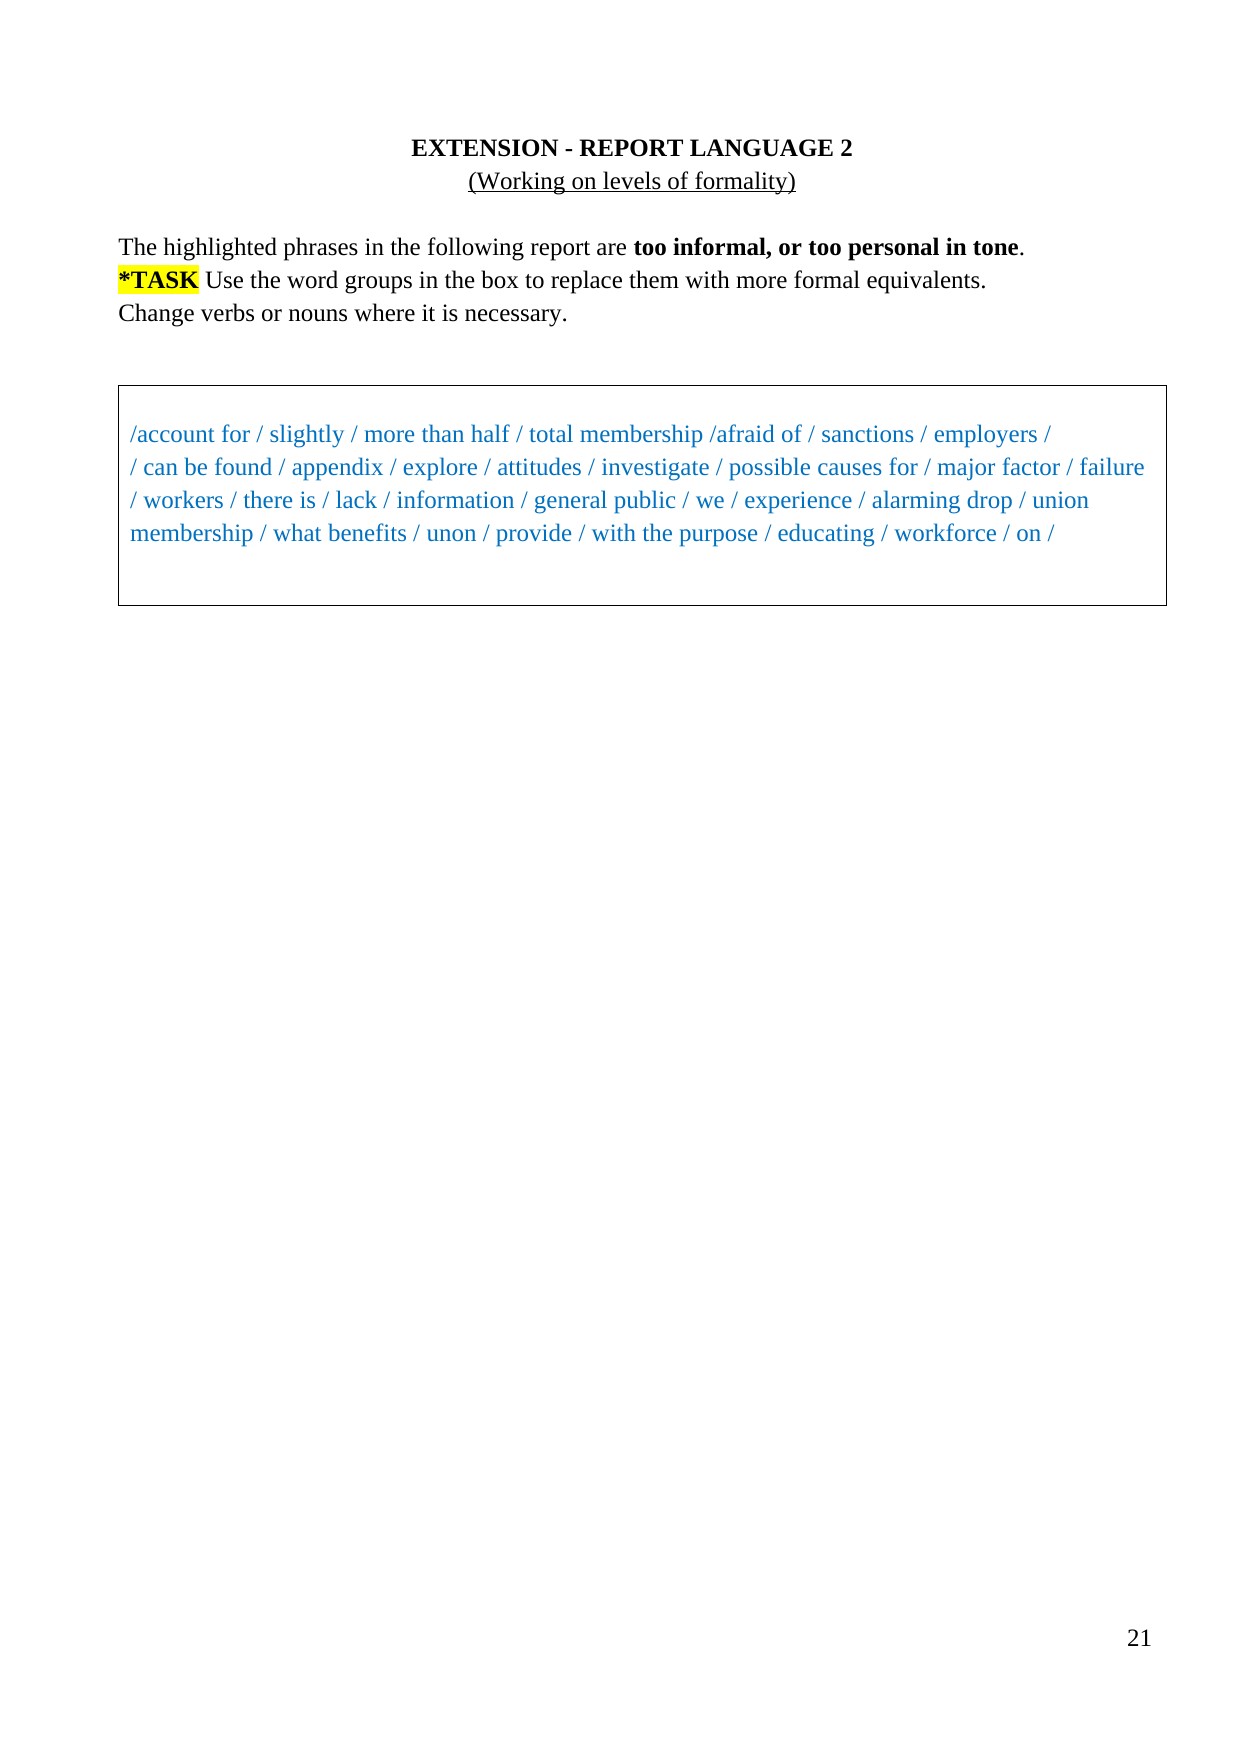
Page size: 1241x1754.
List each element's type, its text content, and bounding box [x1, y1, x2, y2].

text The highlighted phrases in the following report are too informal, or too personal in tone. [118, 232, 1146, 261]
text EXTENSION - REPORT LANGUAGE 2 [118, 133, 1146, 162]
text Change verbs or nouns where it is necessary. [118, 298, 1146, 327]
text (Working on levels of formality) [118, 166, 1146, 195]
text *TASK Use the word groups in the box to replace them with more formal equivalents. [199, 265, 1146, 294]
table_header /account for / slightly / more than half / total membership /afraid of / sanctions / employers / / can be found / appendix / explore / attitudes / investigate / possible causes for / major factor / failure / workers / there is / lack / information / general public / we / experience / alarming drop / union membership / what benefits / unon / provide / with the purpose / educating / workforce / on / [119, 386, 1166, 605]
